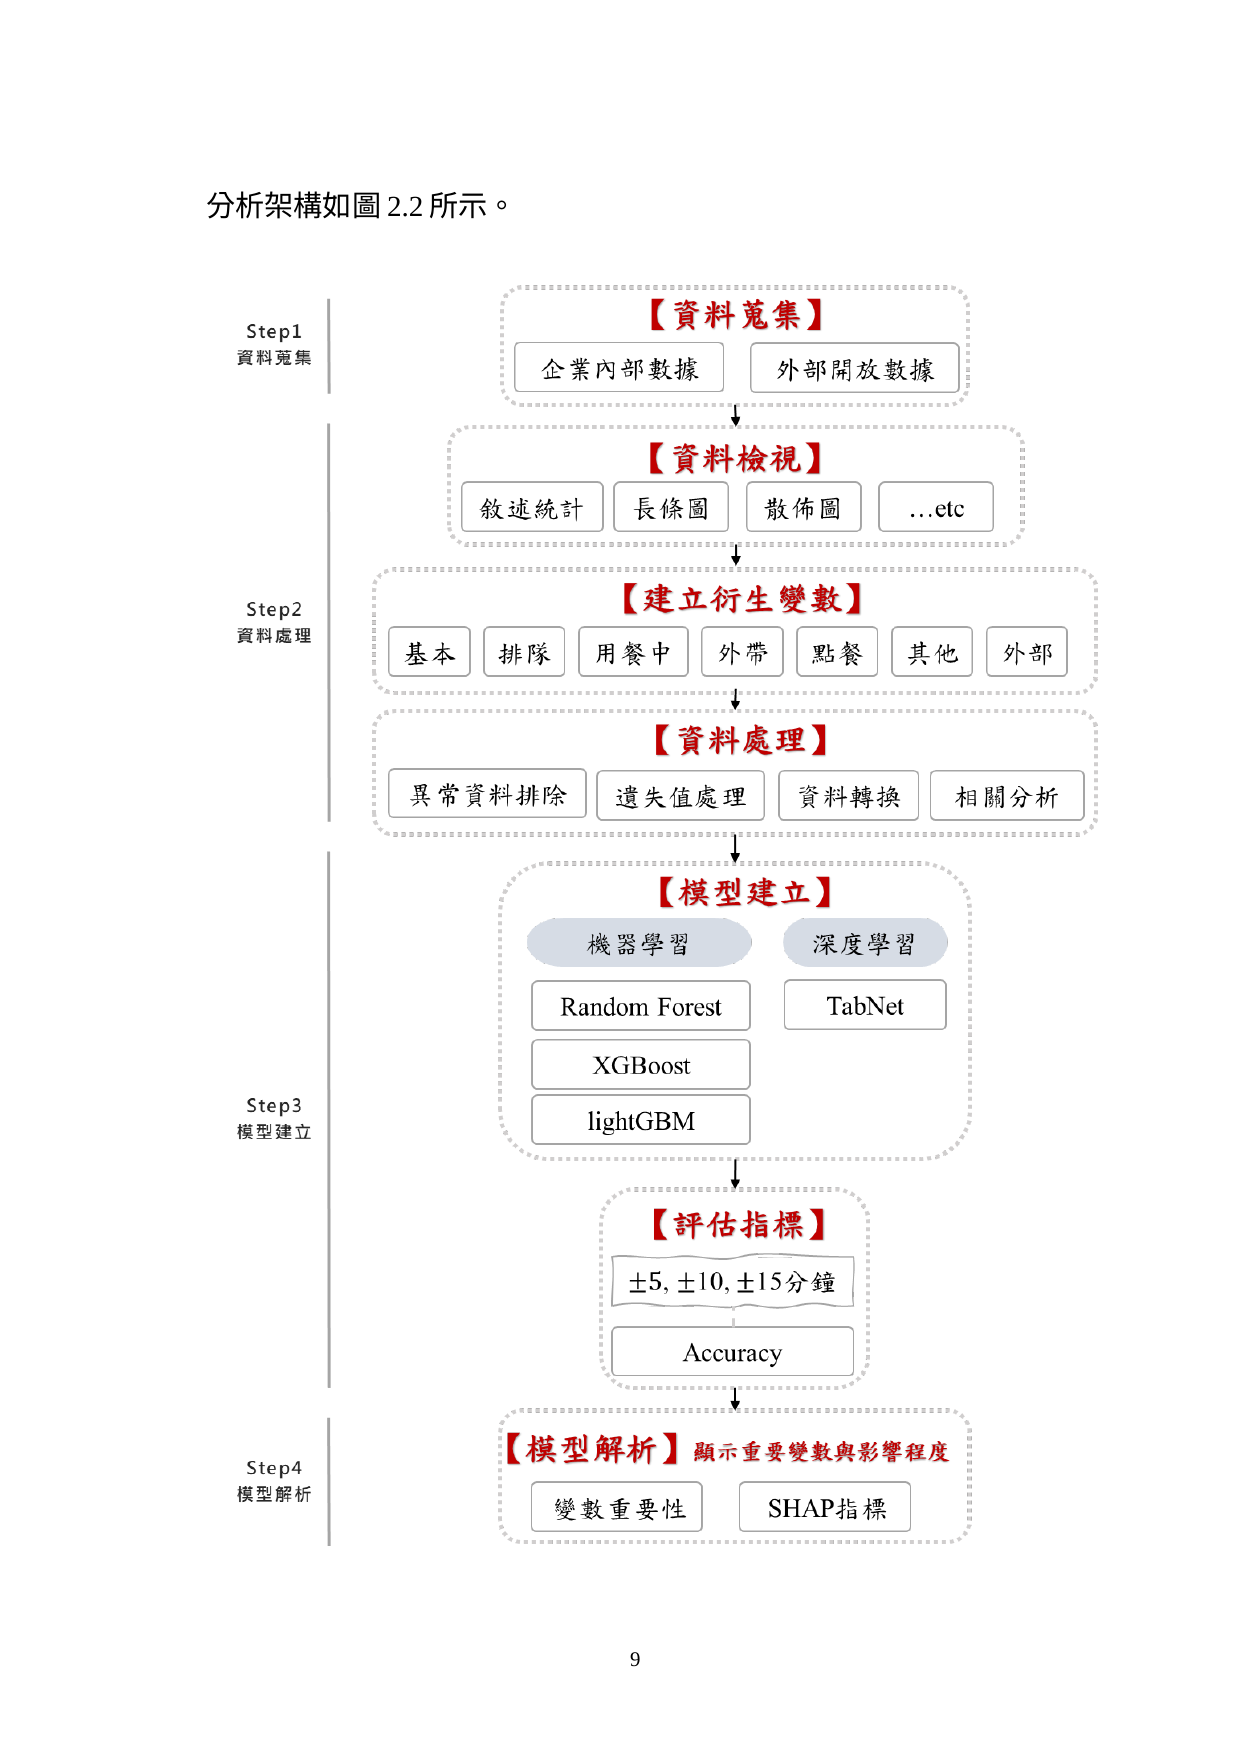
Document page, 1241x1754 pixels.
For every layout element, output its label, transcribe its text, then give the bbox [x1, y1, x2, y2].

text 分析架構如圖2.2所示。 [148, 171, 1122, 235]
picture [222, 269, 1098, 1547]
